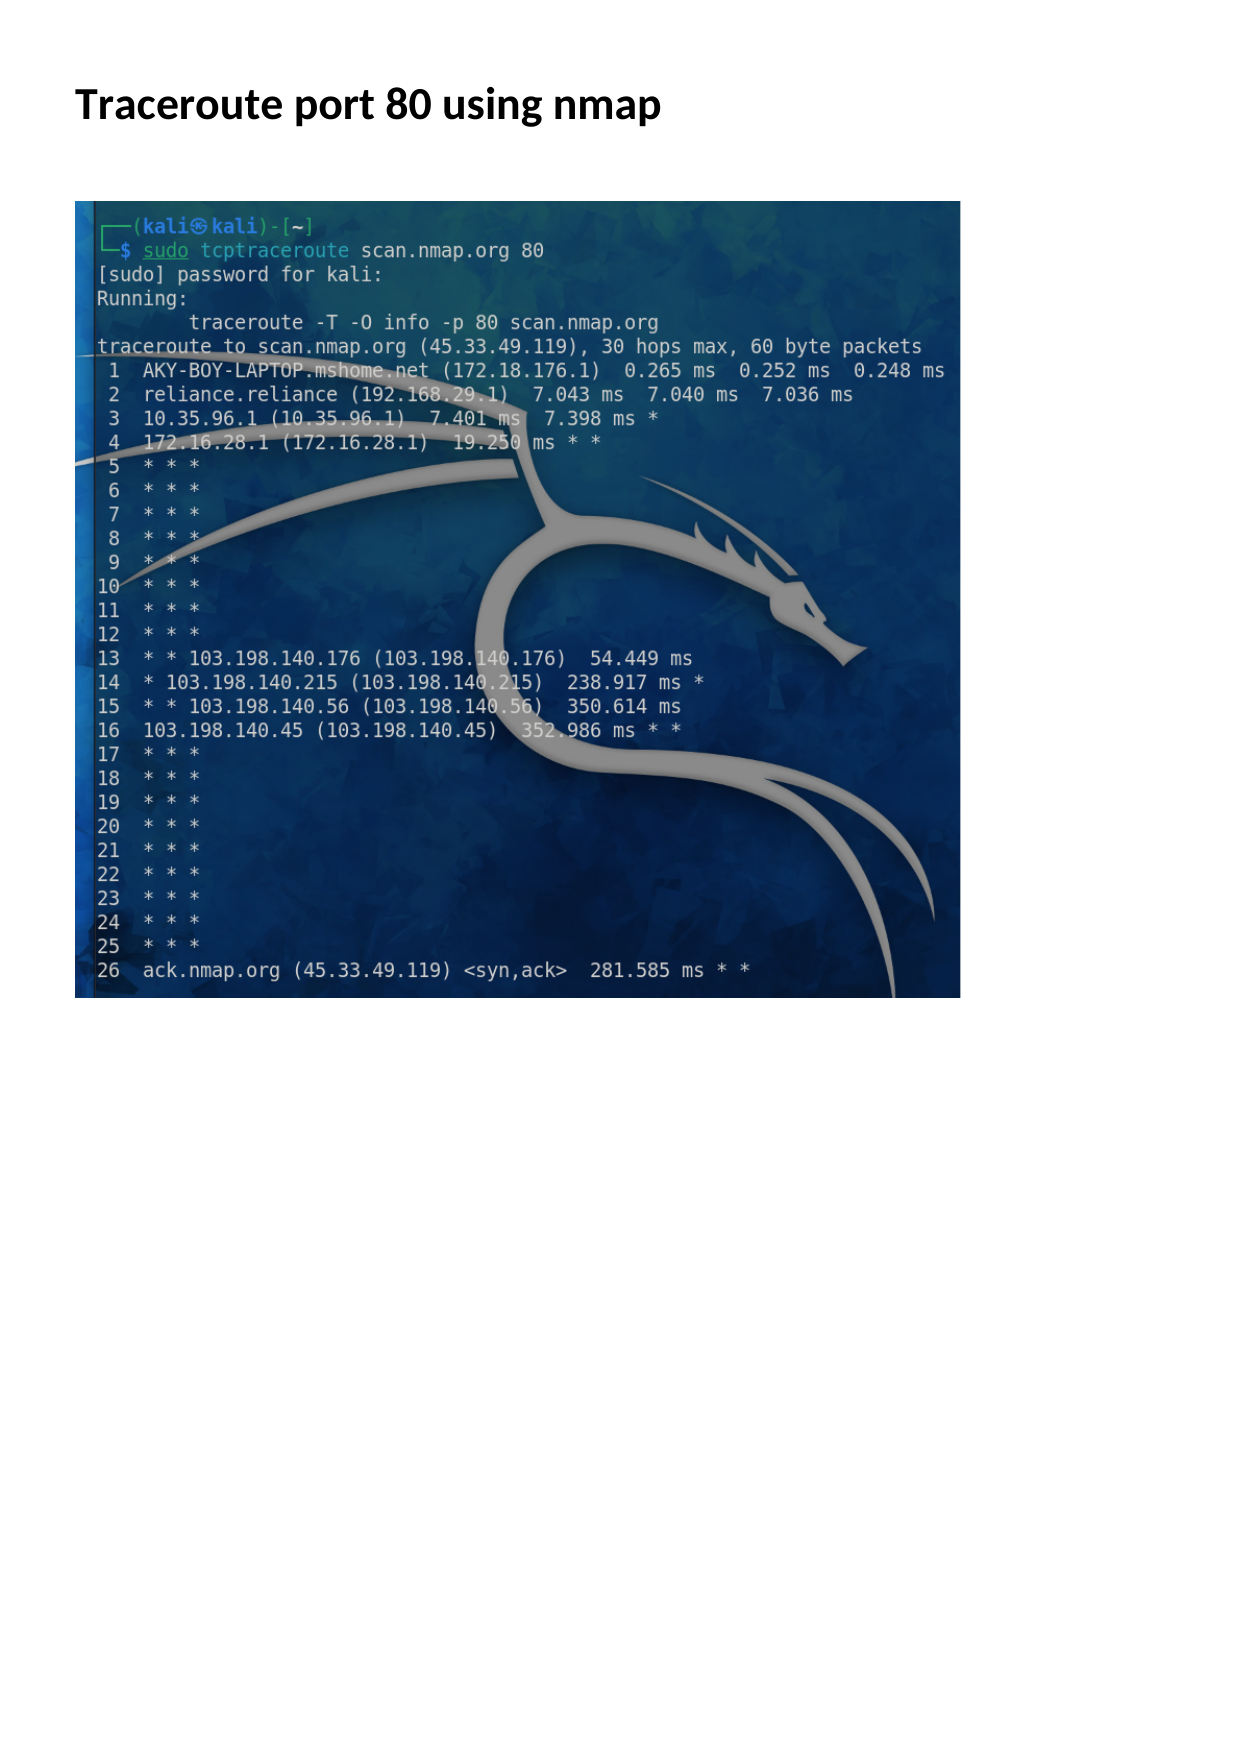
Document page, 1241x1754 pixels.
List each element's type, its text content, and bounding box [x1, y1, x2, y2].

text Traceroute port 80 using nmap [75, 75, 1165, 131]
picture [75, 201, 961, 998]
